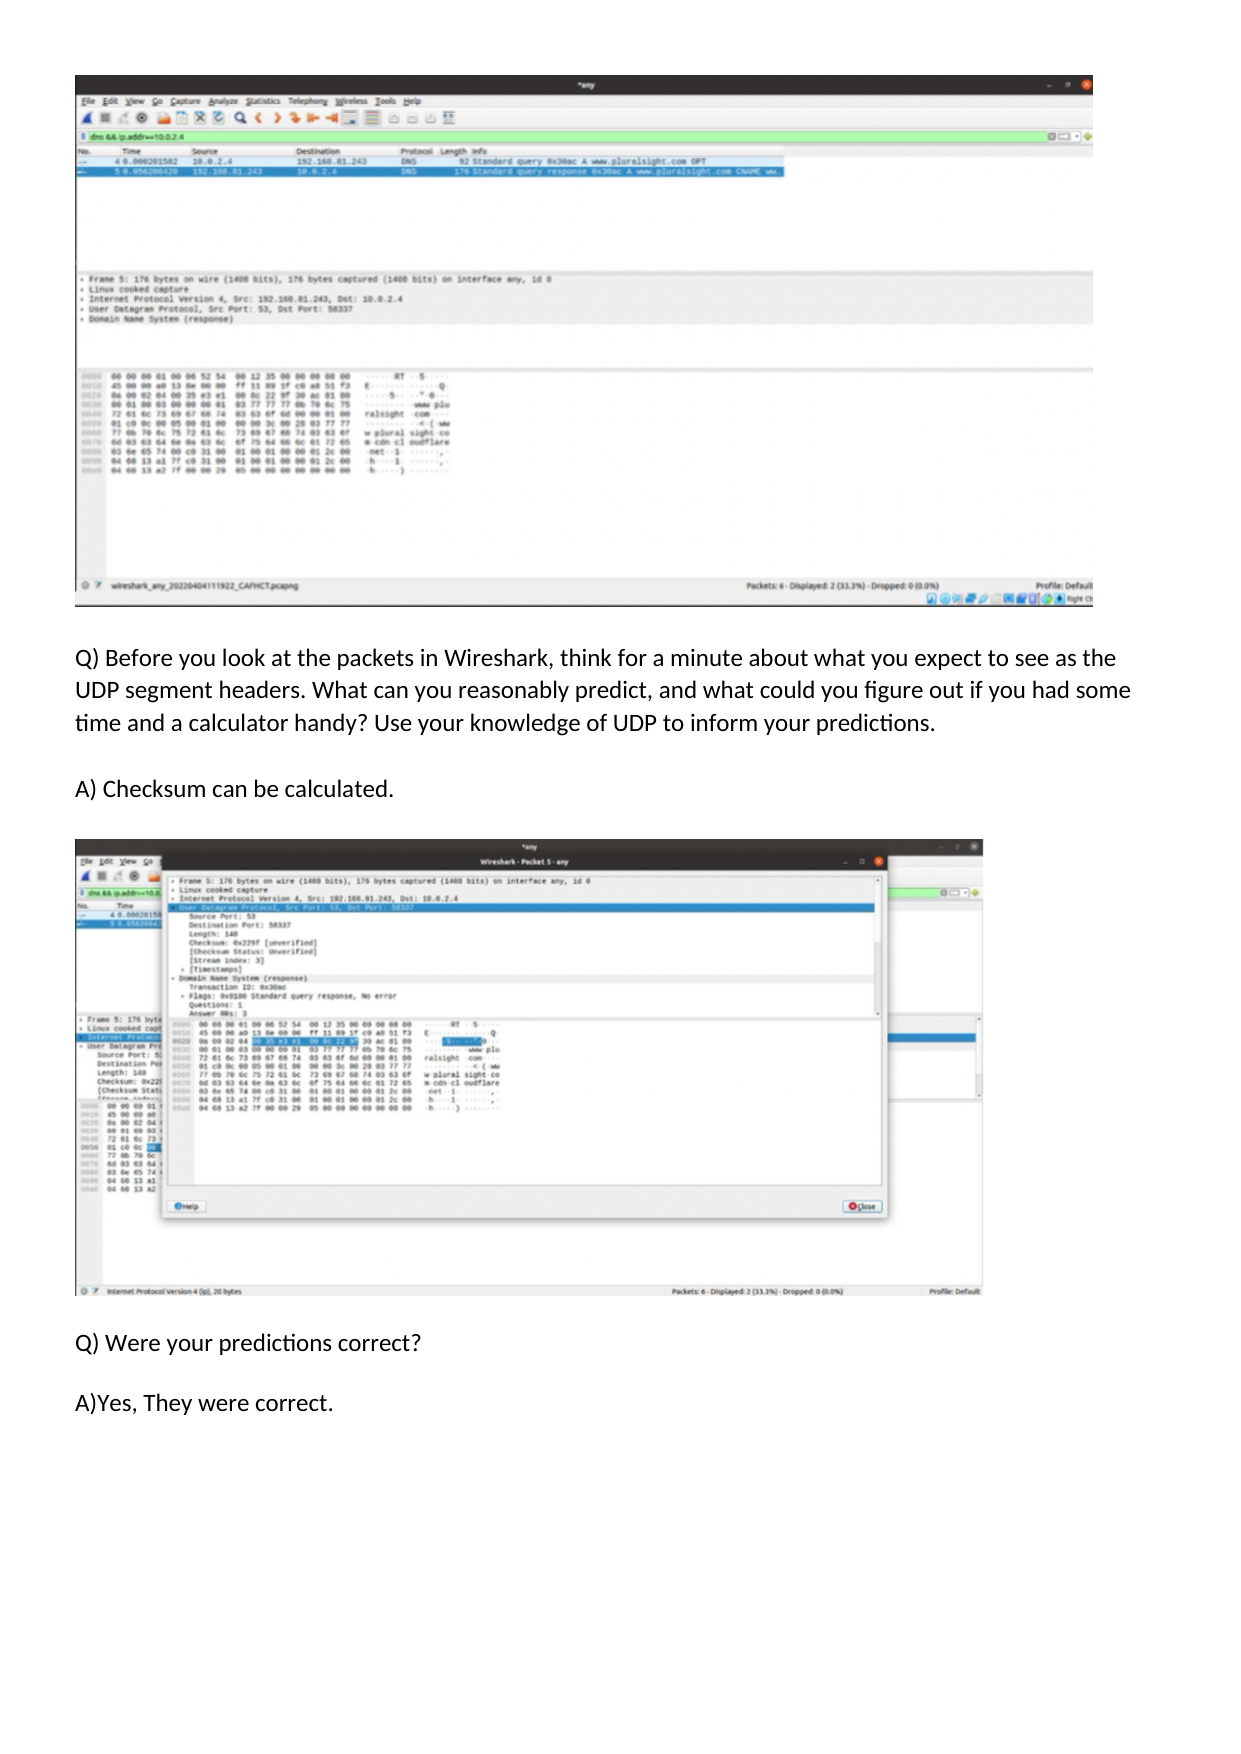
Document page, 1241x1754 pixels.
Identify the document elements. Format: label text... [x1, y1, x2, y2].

text A)Yes, They were correct. [75, 1387, 1165, 1417]
picture [75, 75, 1093, 607]
text Q) Before you look at the packets in Wireshark, think for a minute about what you expect to see as the UDP segment headers. What can you reasonably predict, and what could you figure out if you had some time and a calculator handy? Use your knowledge of UDP to inform your predictions. [75, 642, 1165, 738]
text A) Checksum can be calculated. [75, 773, 1165, 804]
picture [75, 839, 984, 1296]
text Q) Were your predictions correct? [75, 1327, 1165, 1357]
